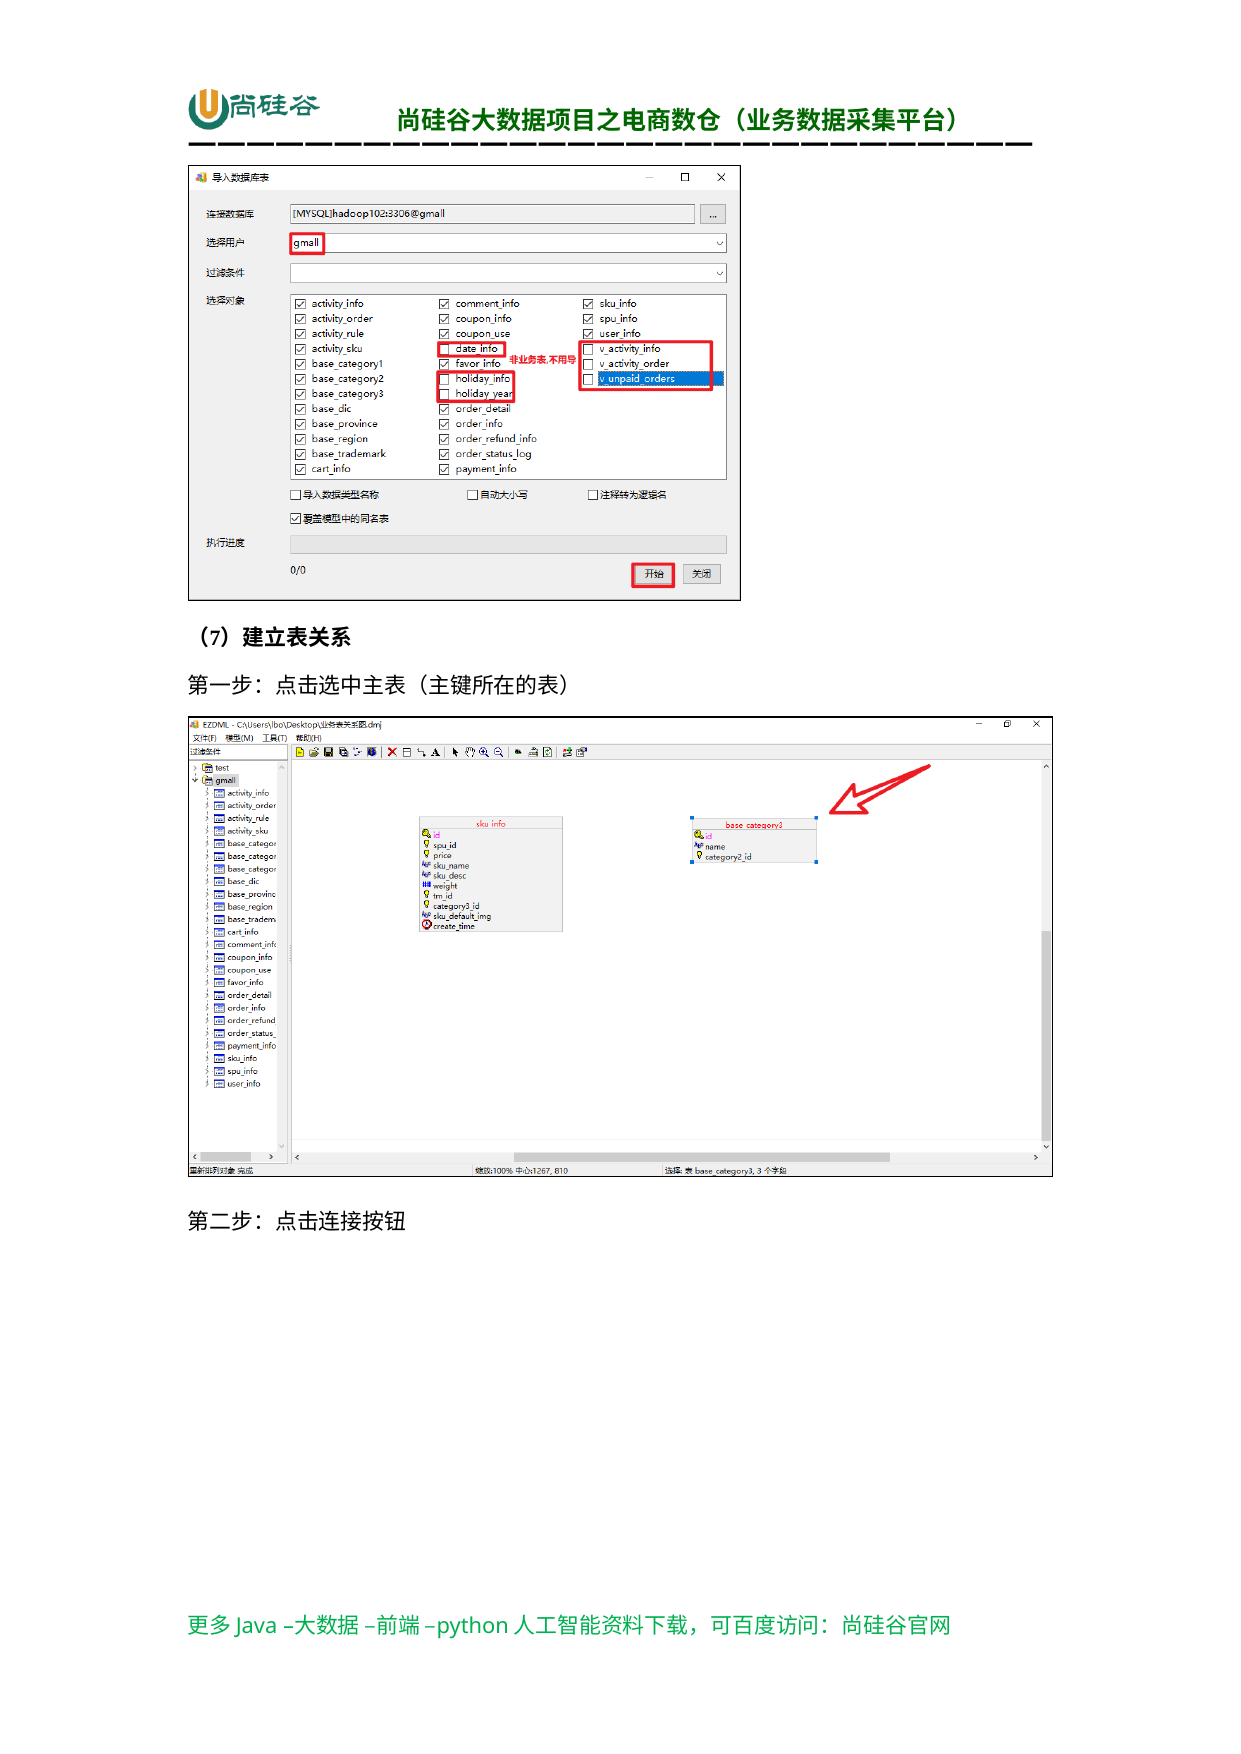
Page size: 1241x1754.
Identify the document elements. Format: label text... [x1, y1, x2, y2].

text 第二步：点击连接按钮 [187, 1204, 1053, 1236]
picture [189, 166, 740, 600]
picture [189, 718, 1052, 1176]
text 第一步：点击选中主表（主键所在的表） [187, 668, 1053, 701]
text （7）建立表关系 [187, 620, 1053, 652]
picture [187, 88, 320, 130]
